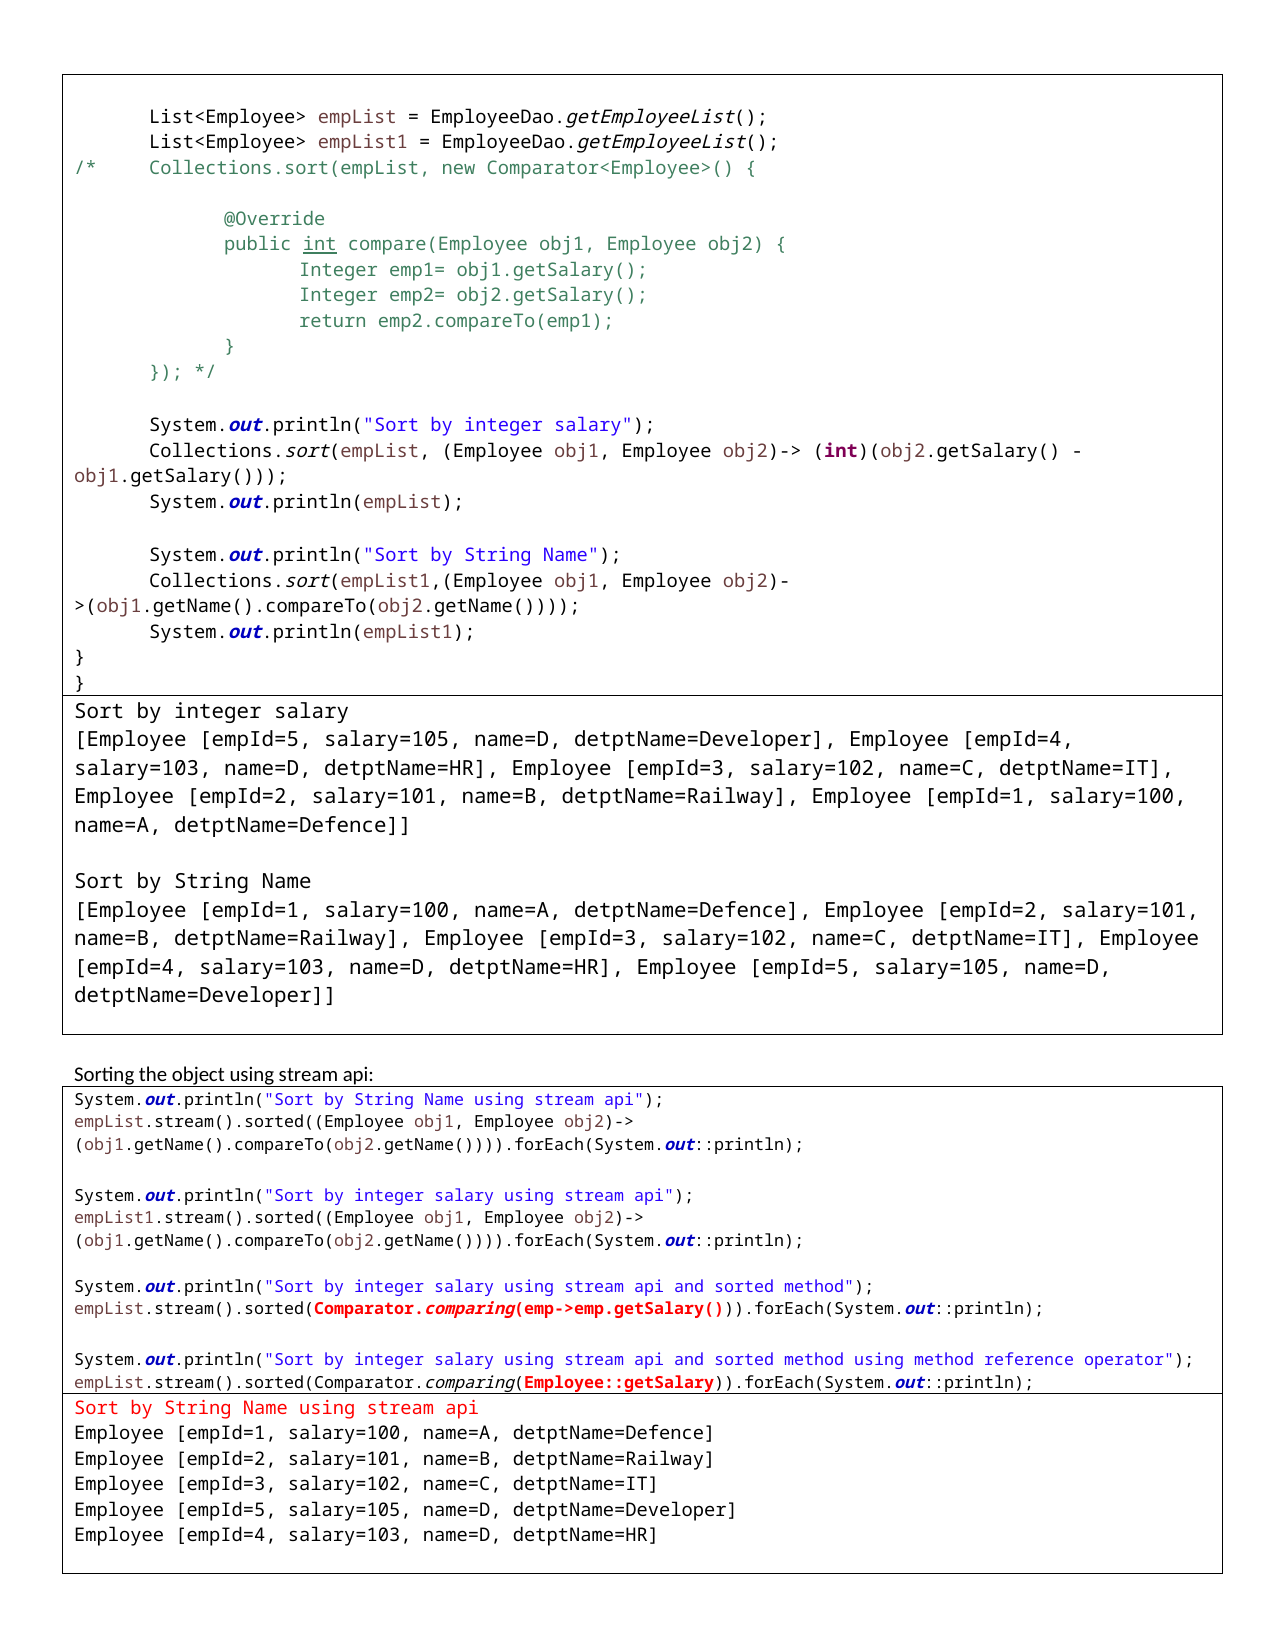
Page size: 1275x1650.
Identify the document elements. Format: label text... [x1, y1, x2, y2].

table_header System.out.println("Sort by String Name using stream api"); empList.stream().sorted((Employee obj1, Employee obj2)-> (obj1.getName().compareTo(obj2.getName()))).forEach(System.out::println); System.out.println("Sort by integer salary using stream api"); empList1.stream().sorted((Employee obj1, Employee obj2)-> (obj1.getName().compareTo(obj2.getName()))).forEach(System.out::println); System.out.println("Sort by integer salary using stream api and sorted method"); empList.stream().sorted(Comparator.comparing(emp->emp.getSalary())).forEach(System.out::println); System.out.println("Sort by integer salary using stream api and sorted method using method reference operator"); empList.stream().sorted(Comparator.comparing(Employee::getSalary)).forEach(System.out::println); [63, 1087, 1222, 1393]
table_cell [63, 1394, 1222, 1573]
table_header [63, 75, 1222, 695]
table_cell Sort by integer salary [Employee [empId=5, salary=105, name=D, detptName=Developer], Employee [empId=4, salary=103, name=D, detptName=HR], Employee [empId=3, salary=102, name=C, detptName=IT], Employee [empId=2, salary=101, name=B, detptName=Railway], Employee [empId=1, salary=100, name=A, detptName=Defence]] Sort by String Name [Employee [empId=1, salary=100, name=A, detptName=Defence], Employee [empId=2, salary=101, name=B, detptName=Railway], Employee [empId=3, salary=102, name=C, detptName=IT], Employee [empId=4, salary=103, name=D, detptName=HR], Employee [empId=5, salary=105, name=D, detptName=Developer]] [63, 696, 1222, 1034]
text Sorting the object using stream api: [74, 1061, 1211, 1086]
